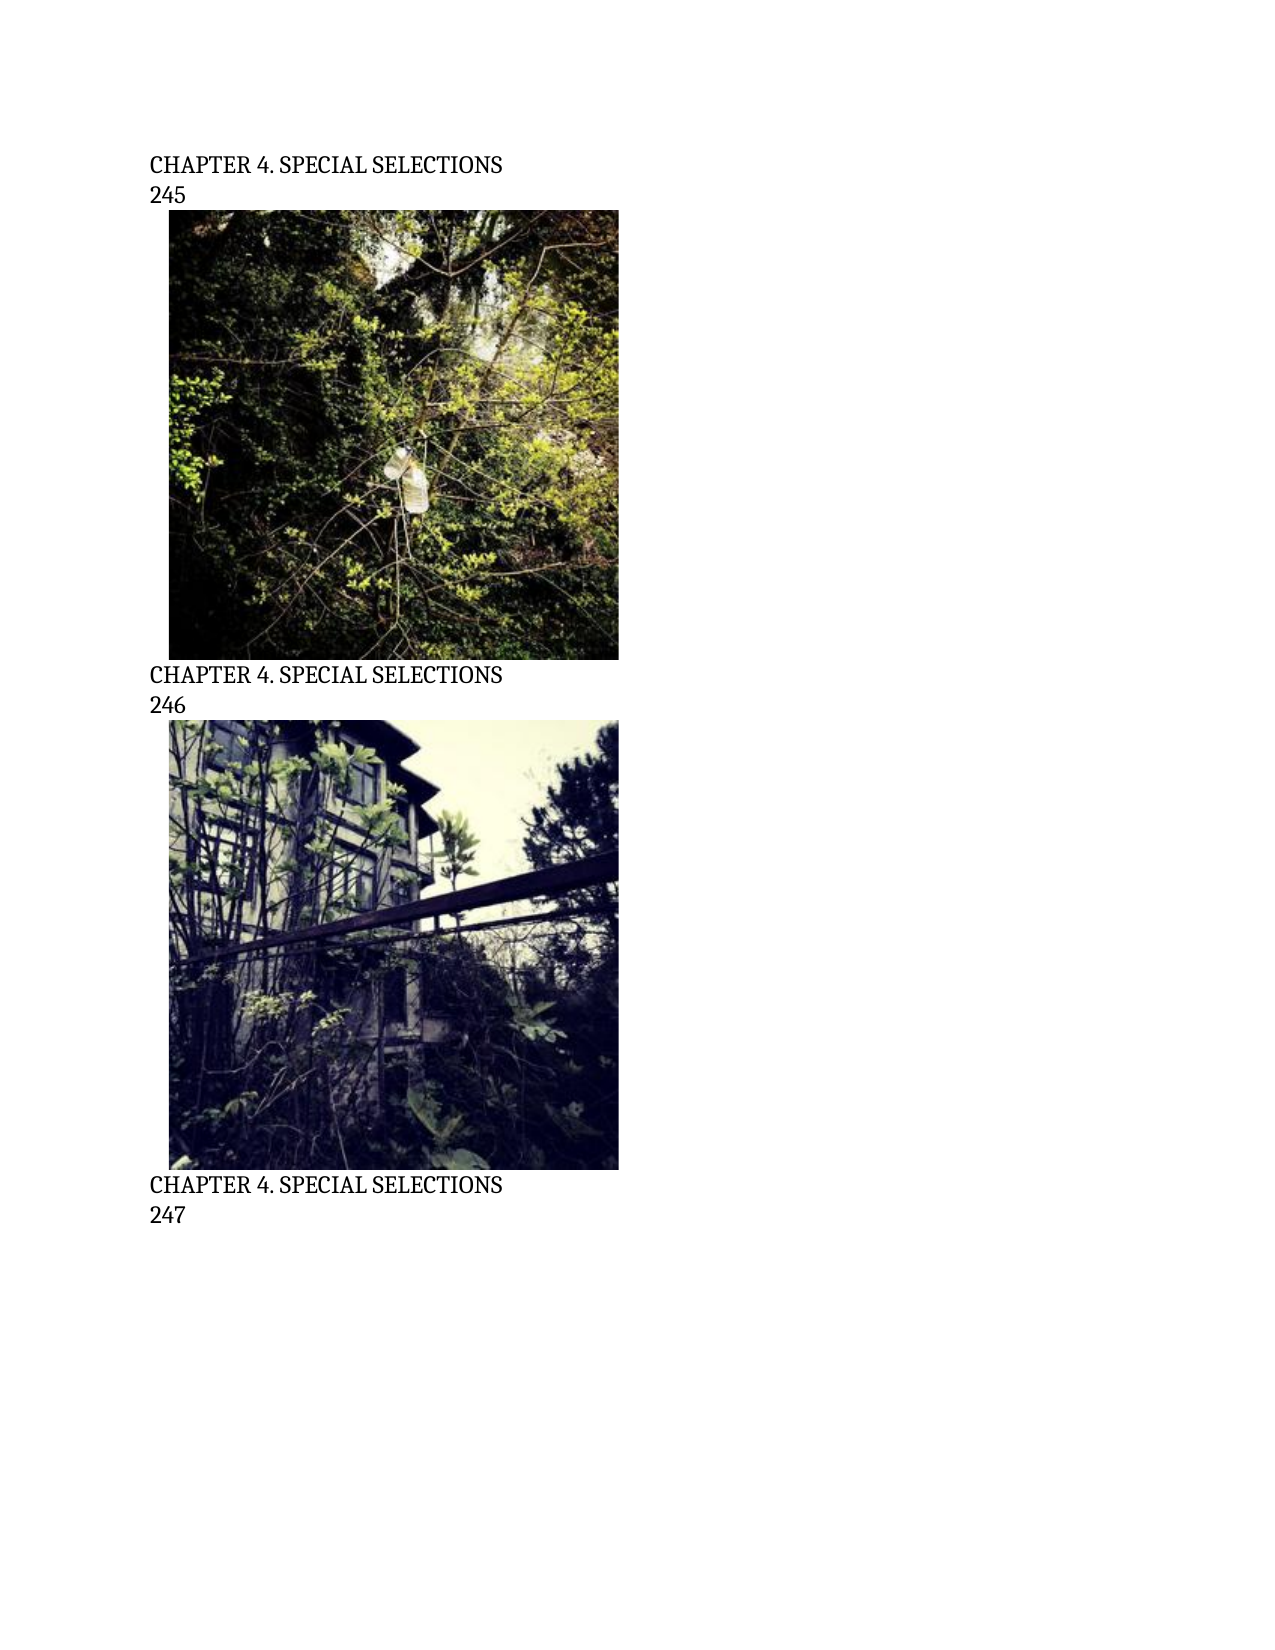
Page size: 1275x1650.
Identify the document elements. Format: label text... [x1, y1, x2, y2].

text 247 [150, 1200, 1125, 1230]
picture [168, 210, 619, 660]
text 245 [150, 180, 1125, 210]
text CHAPTER 4. SPECIAL SELECTIONS [150, 660, 1125, 690]
text 246 [150, 690, 1125, 720]
text CHAPTER 4. SPECIAL SELECTIONS [150, 1170, 1125, 1200]
picture [168, 720, 619, 1170]
text CHAPTER 4. SPECIAL SELECTIONS [150, 150, 1125, 180]
